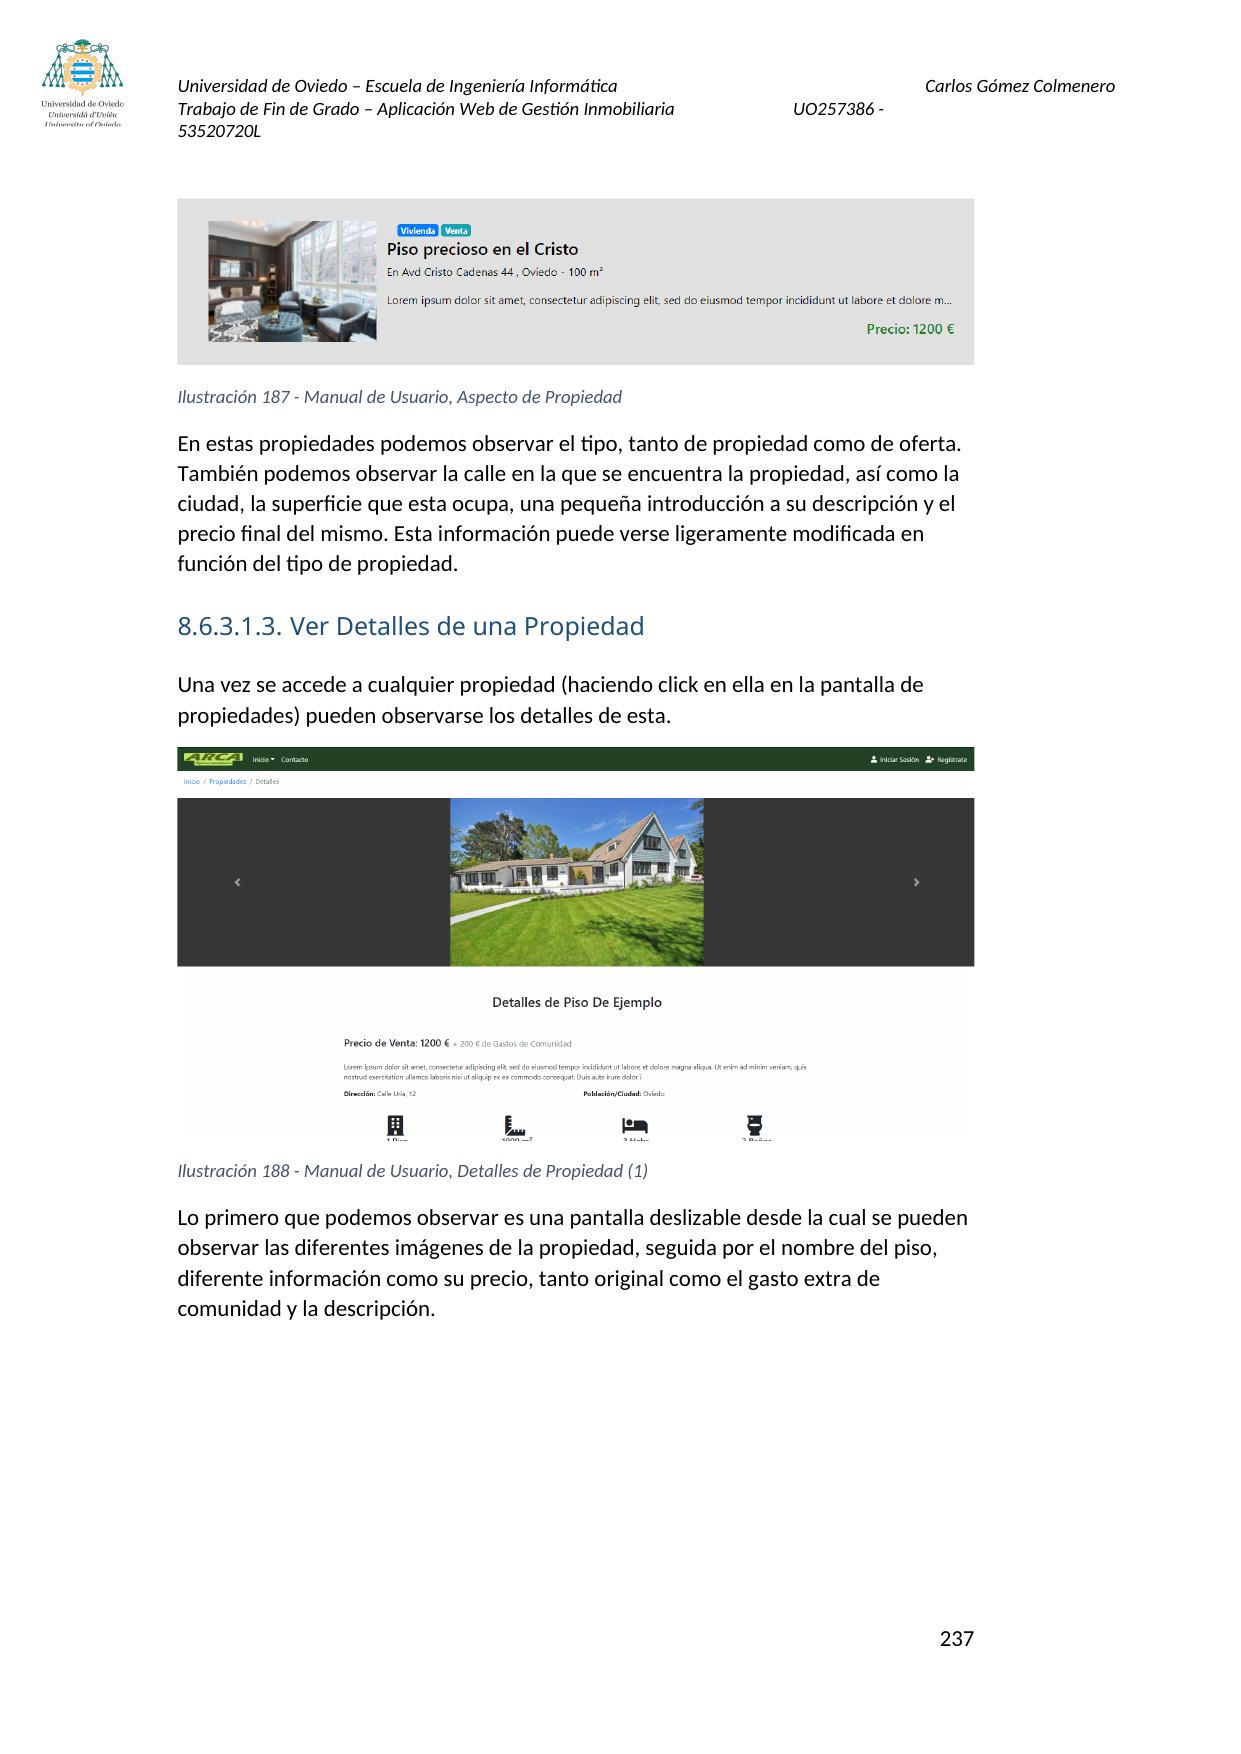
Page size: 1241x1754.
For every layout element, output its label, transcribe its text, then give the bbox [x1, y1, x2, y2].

picture [36, 38, 124, 126]
subtitle Ver Detalles de una Propiedad [177, 609, 974, 643]
text Una vez se accede a cualquier propiedad (haciendo click en ella en la pantalla de propiedades) pueden observarse los detalles de esta. [177, 671, 974, 729]
text Lo primero que podemos observar es una pantalla deslizable desde la cual se pueden observar las diferentes imágenes de la propiedad, seguida por el nombre del piso, diferente información como su precio, tanto original como el gasto extra de comunidad y la descripción. [177, 1203, 974, 1322]
text Ilustración 187 - Manual de Usuario, Aspecto de Propiedad [177, 385, 974, 408]
text En estas propiedades podemos observar el tipo, tanto de propiedad como de oferta. También podemos observar la calle en la que se encuentra la propiedad, así como la ciudad, la superficie que esta ocupa, una pequeña introducción a su descripción y el precio final del mismo. Esta información puede verse ligeramente modificada en función del tipo de propiedad. [177, 429, 974, 577]
text Ilustración 188 - Manual de Usuario, Detalles de Propiedad (1) [177, 1159, 974, 1182]
picture [177, 198, 975, 367]
picture [177, 747, 975, 1141]
